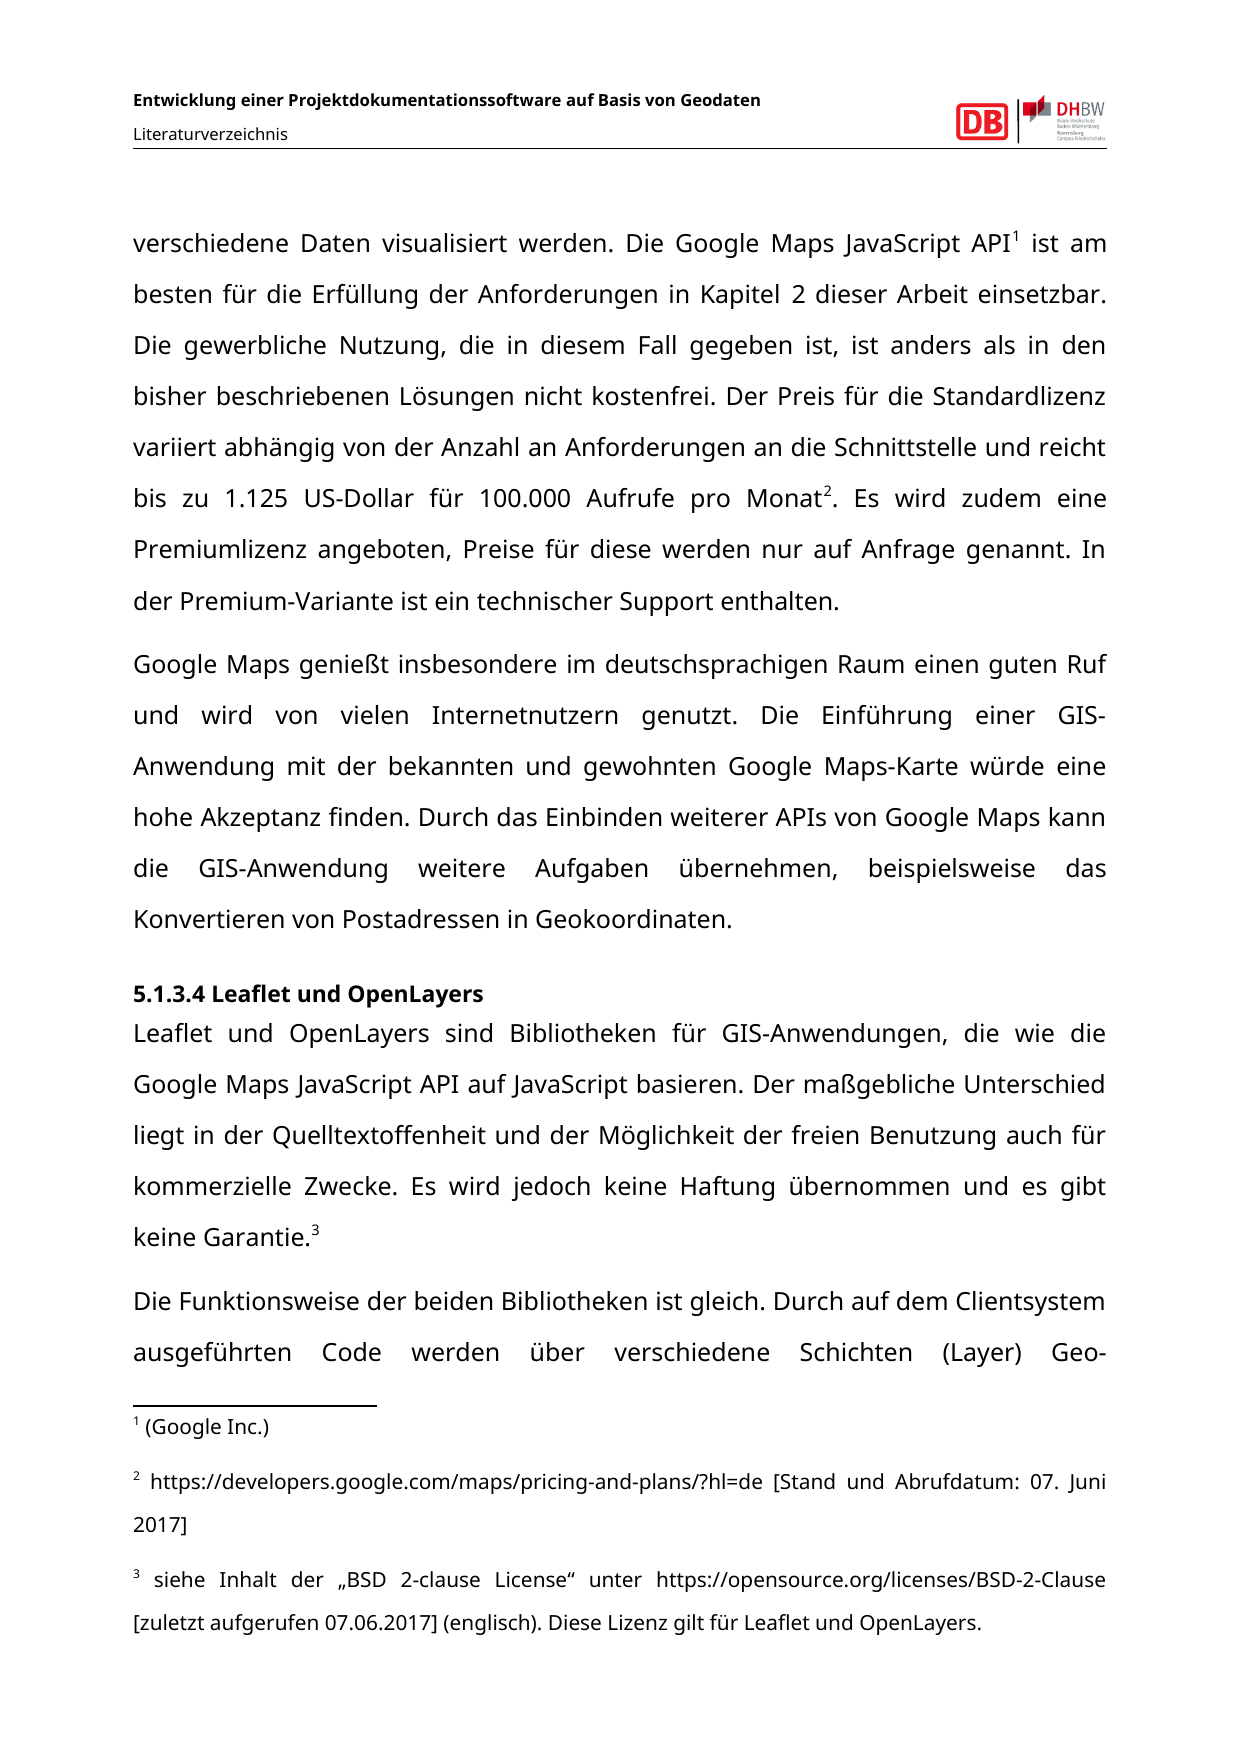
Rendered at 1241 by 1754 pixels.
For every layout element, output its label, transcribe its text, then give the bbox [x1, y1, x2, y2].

picture [1023, 95, 1106, 141]
picture [956, 103, 1009, 141]
subtitle Leaflet und OpenLayers [133, 978, 1107, 1009]
text Leaflet und OpenLayers sind Bibliotheken für GIS-Anwendungen, die wie die Google Maps JavaScript API auf JavaScript basieren. Der maßgebliche Unterschied liegt in der Quelltextoffenheit und der Möglichkeit der freien Benutzung auch für kommerzielle Zwecke. Es wird jedoch keine Haftung übernommen und es gibt keine Garantie. [133, 1015, 1107, 1254]
text Google Maps genießt insbesondere im deutschsprachigen Raum einen guten Ruf und wird von vielen Internetnutzern genutzt. Die Einführung einer GIS-Anwendung mit der bekannten und gewohnten Google Maps-Karte würde eine hohe Akzeptanz finden. Durch das Einbinden weiterer APIs von Google Maps kann die GIS-Anwendung weitere Aufgaben übernehmen, beispielsweise das Konvertieren von Postadressen in Geokoordinaten. [133, 647, 1107, 936]
